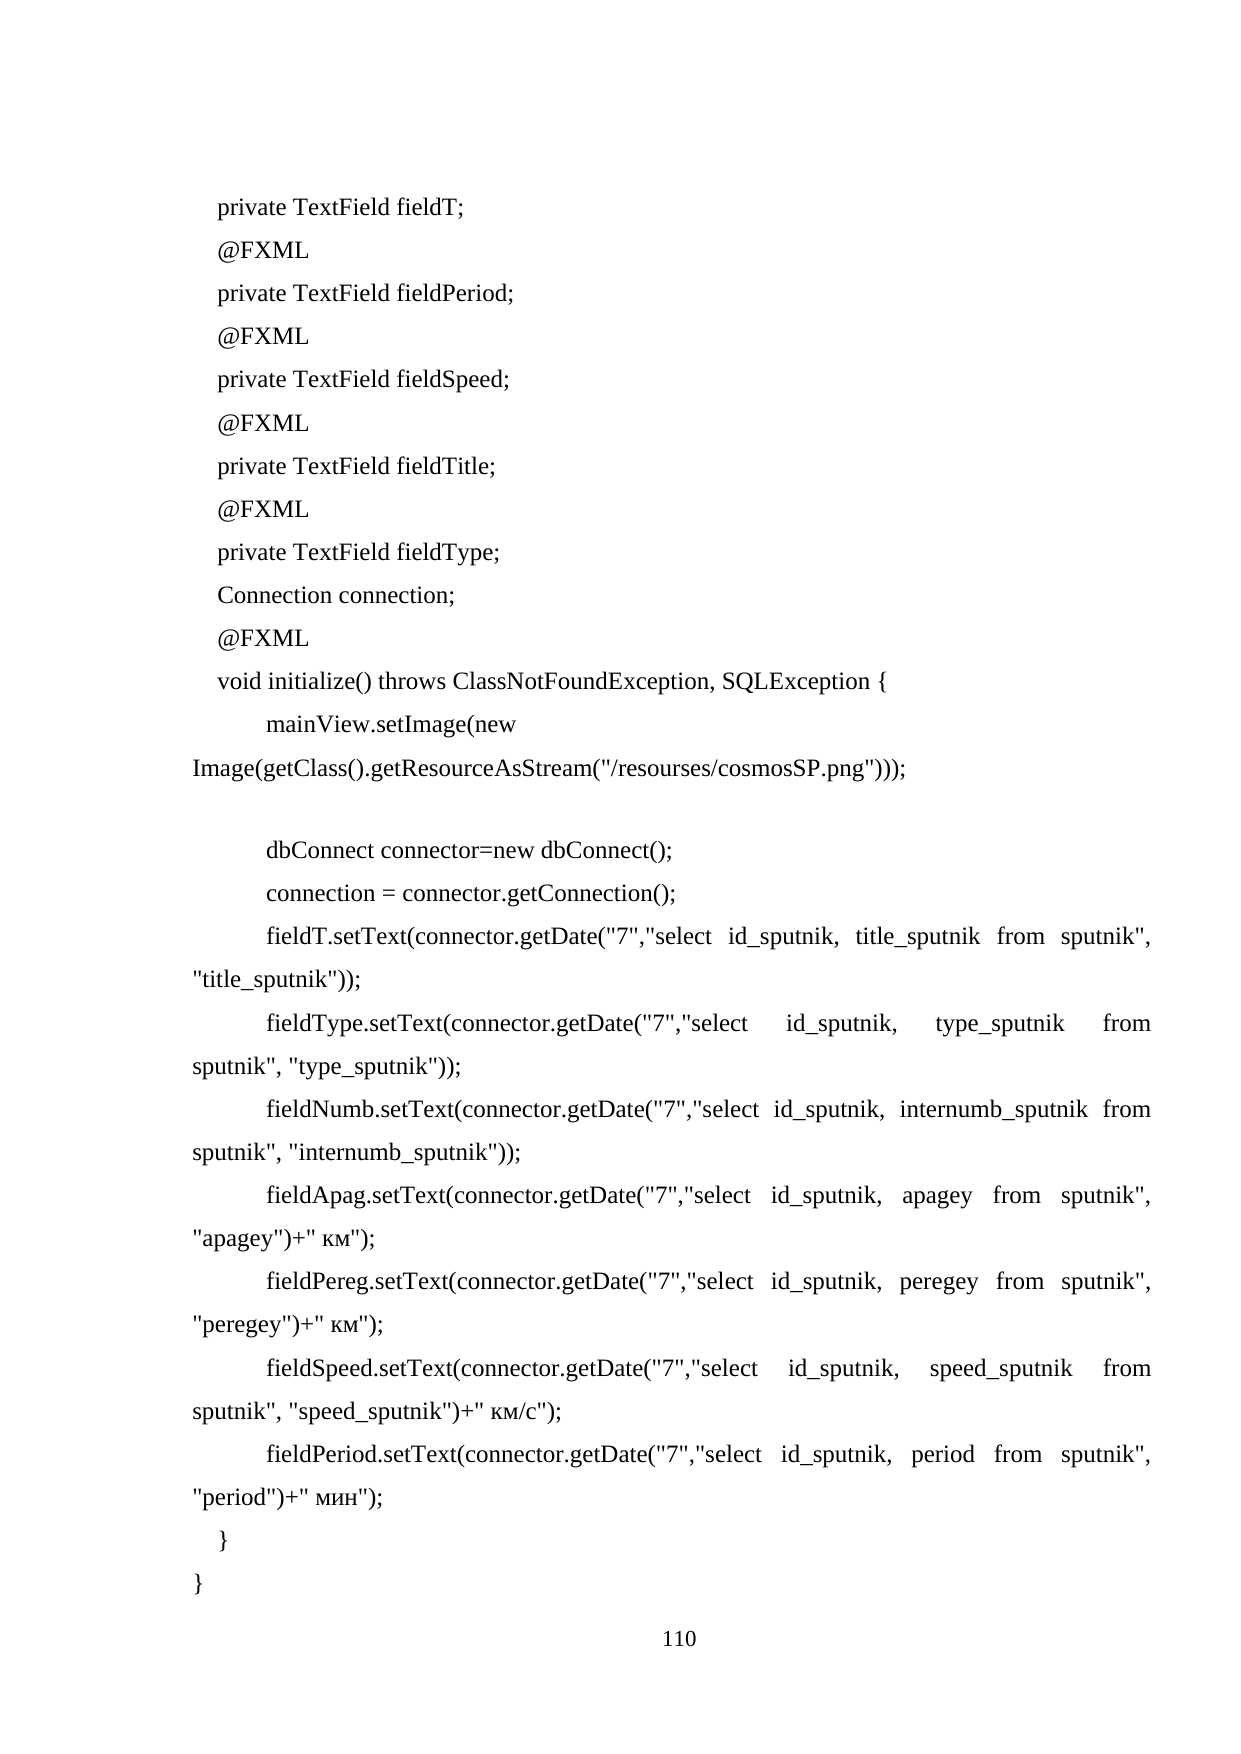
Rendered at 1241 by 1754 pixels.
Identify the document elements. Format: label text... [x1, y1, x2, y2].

text private TextField fieldType; [192, 537, 1152, 566]
text private TextField fieldTitle; [192, 451, 1152, 479]
text fieldSpeed.setText(connector.getDate("7","select id_sputnik, speed_sputnik from sputnik", "speed_sputnik")+" км/с"); [192, 1353, 1152, 1424]
text void initialize() throws ClassNotFoundException, SQLException { [192, 666, 1152, 695]
text } [192, 1525, 1152, 1554]
text fieldPeriod.setText(connector.getDate("7","select id_sputnik, period from sputnik", "period")+" мин"); [192, 1439, 1152, 1511]
text } [192, 1568, 1152, 1597]
text @FXML [192, 623, 1152, 652]
text fieldNumb.setText(connector.getDate("7","select id_sputnik, internumb_sputnik from sputnik", "internumb_sputnik")); [192, 1094, 1152, 1166]
text mainView.setImage(new Image(getClass().getResourceAsStream("/resourses/cosmosSP.png"))); [192, 709, 1152, 781]
text @FXML [192, 321, 1152, 350]
text @FXML [192, 235, 1152, 264]
text dbConnect connector=new dbConnect(); [192, 835, 1152, 864]
text @FXML [192, 494, 1152, 523]
text Connection connection; [192, 580, 1152, 609]
text private TextField fieldPeriod; [192, 278, 1152, 307]
text connection = connector.getConnection(); [192, 878, 1152, 907]
text fieldT.setText(connector.getDate("7","select id_sputnik, title_sputnik from sputnik", "title_sputnik")); [192, 921, 1152, 993]
text fieldType.setText(connector.getDate("7","select id_sputnik, type_sputnik from sputnik", "type_sputnik")); [192, 1008, 1152, 1079]
text private TextField fieldSpeed; [192, 364, 1152, 393]
text fieldApag.setText(connector.getDate("7","select id_sputnik, apagey from sputnik", "apagey")+" км"); [192, 1180, 1152, 1252]
text fieldPereg.setText(connector.getDate("7","select id_sputnik, peregey from sputnik", "peregey")+" км"); [192, 1266, 1152, 1338]
text private TextField fieldT; [192, 192, 1152, 221]
text @FXML [192, 408, 1152, 436]
